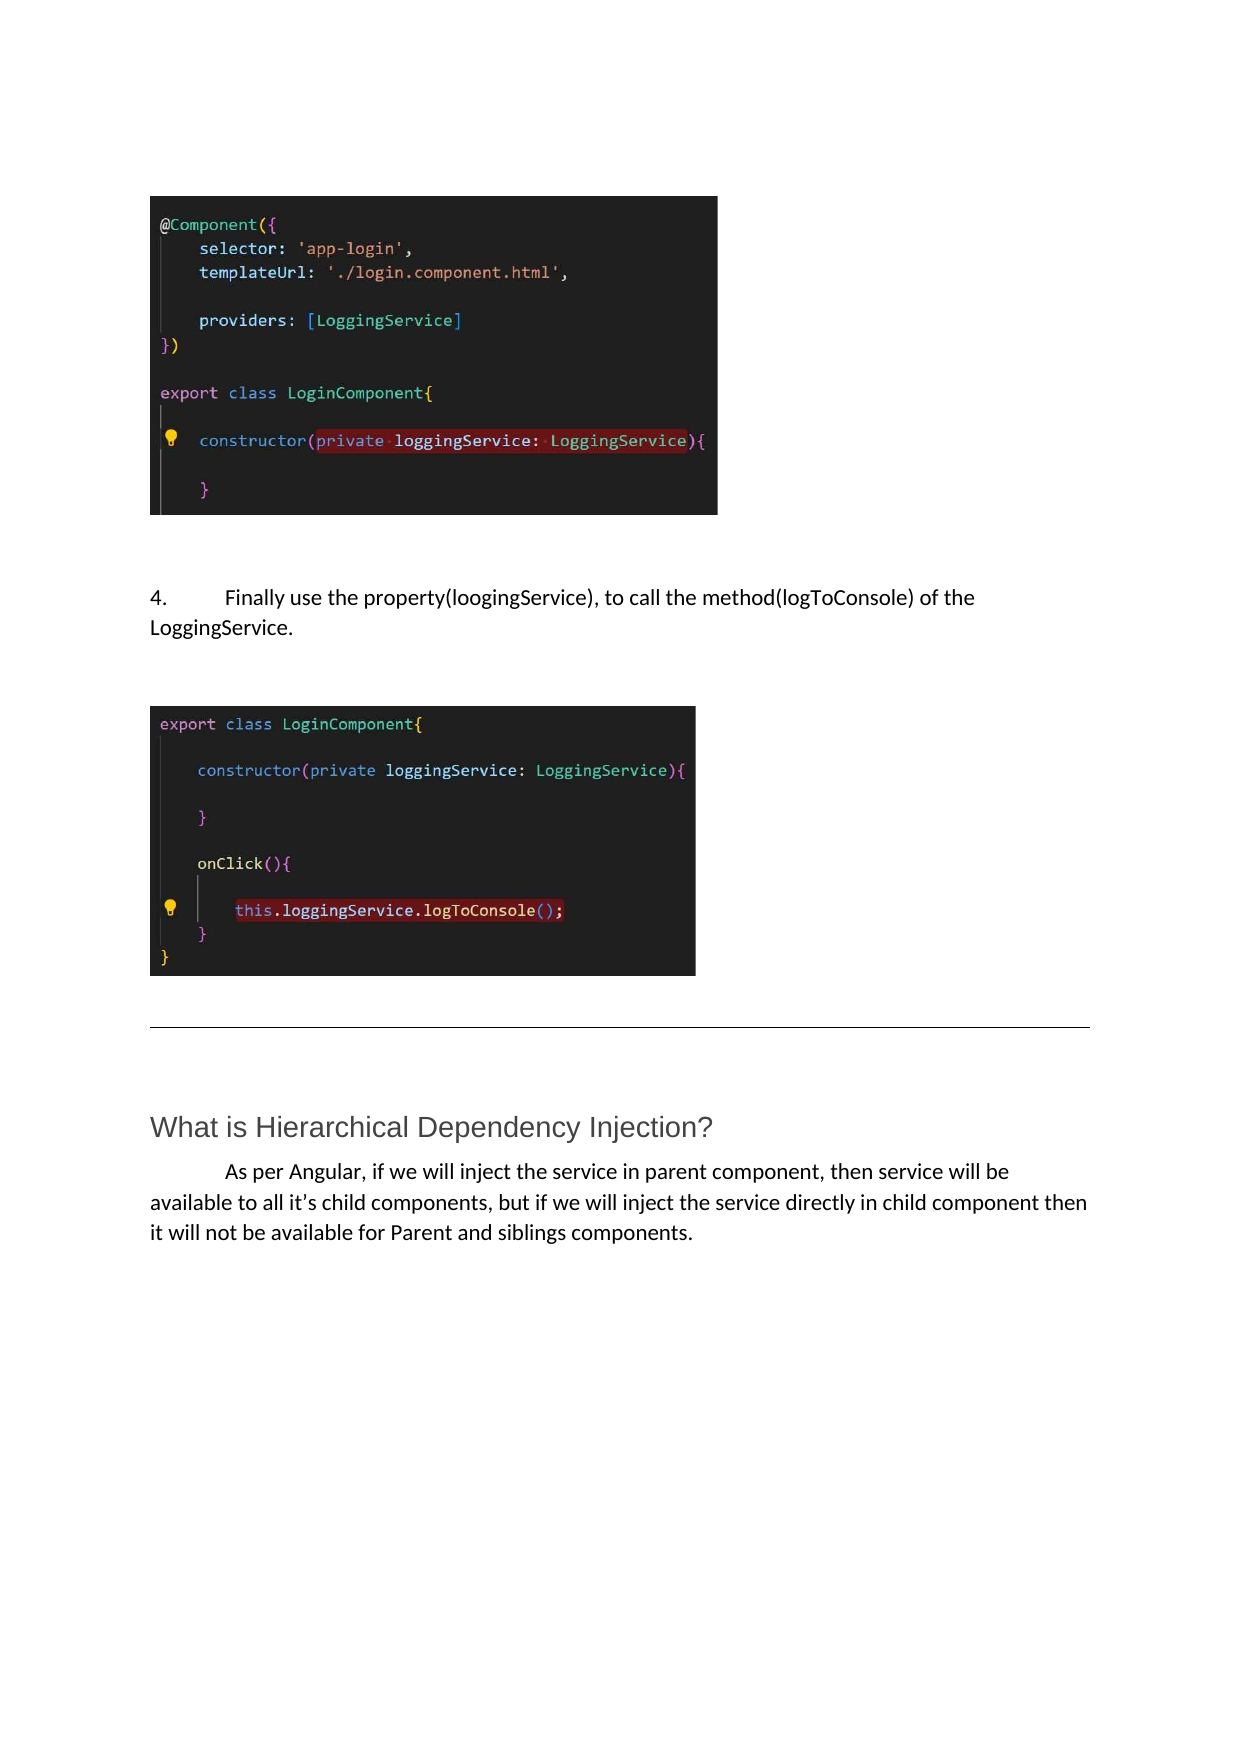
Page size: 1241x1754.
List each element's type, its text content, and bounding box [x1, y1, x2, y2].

picture [150, 706, 696, 976]
subtitle What is Hierarchical Dependency Injection? [150, 1111, 1090, 1144]
picture [150, 196, 718, 515]
text As per Angular, if we will inject the service in parent component, then service will be available to all it’s child components, but if we will inject the service directly in child component then it will not be available for Parent and siblings components. [150, 1157, 1090, 1246]
text 4. Finally use the property(loogingService), to call the method(logToConsole) of the LoggingService. [150, 583, 1090, 641]
